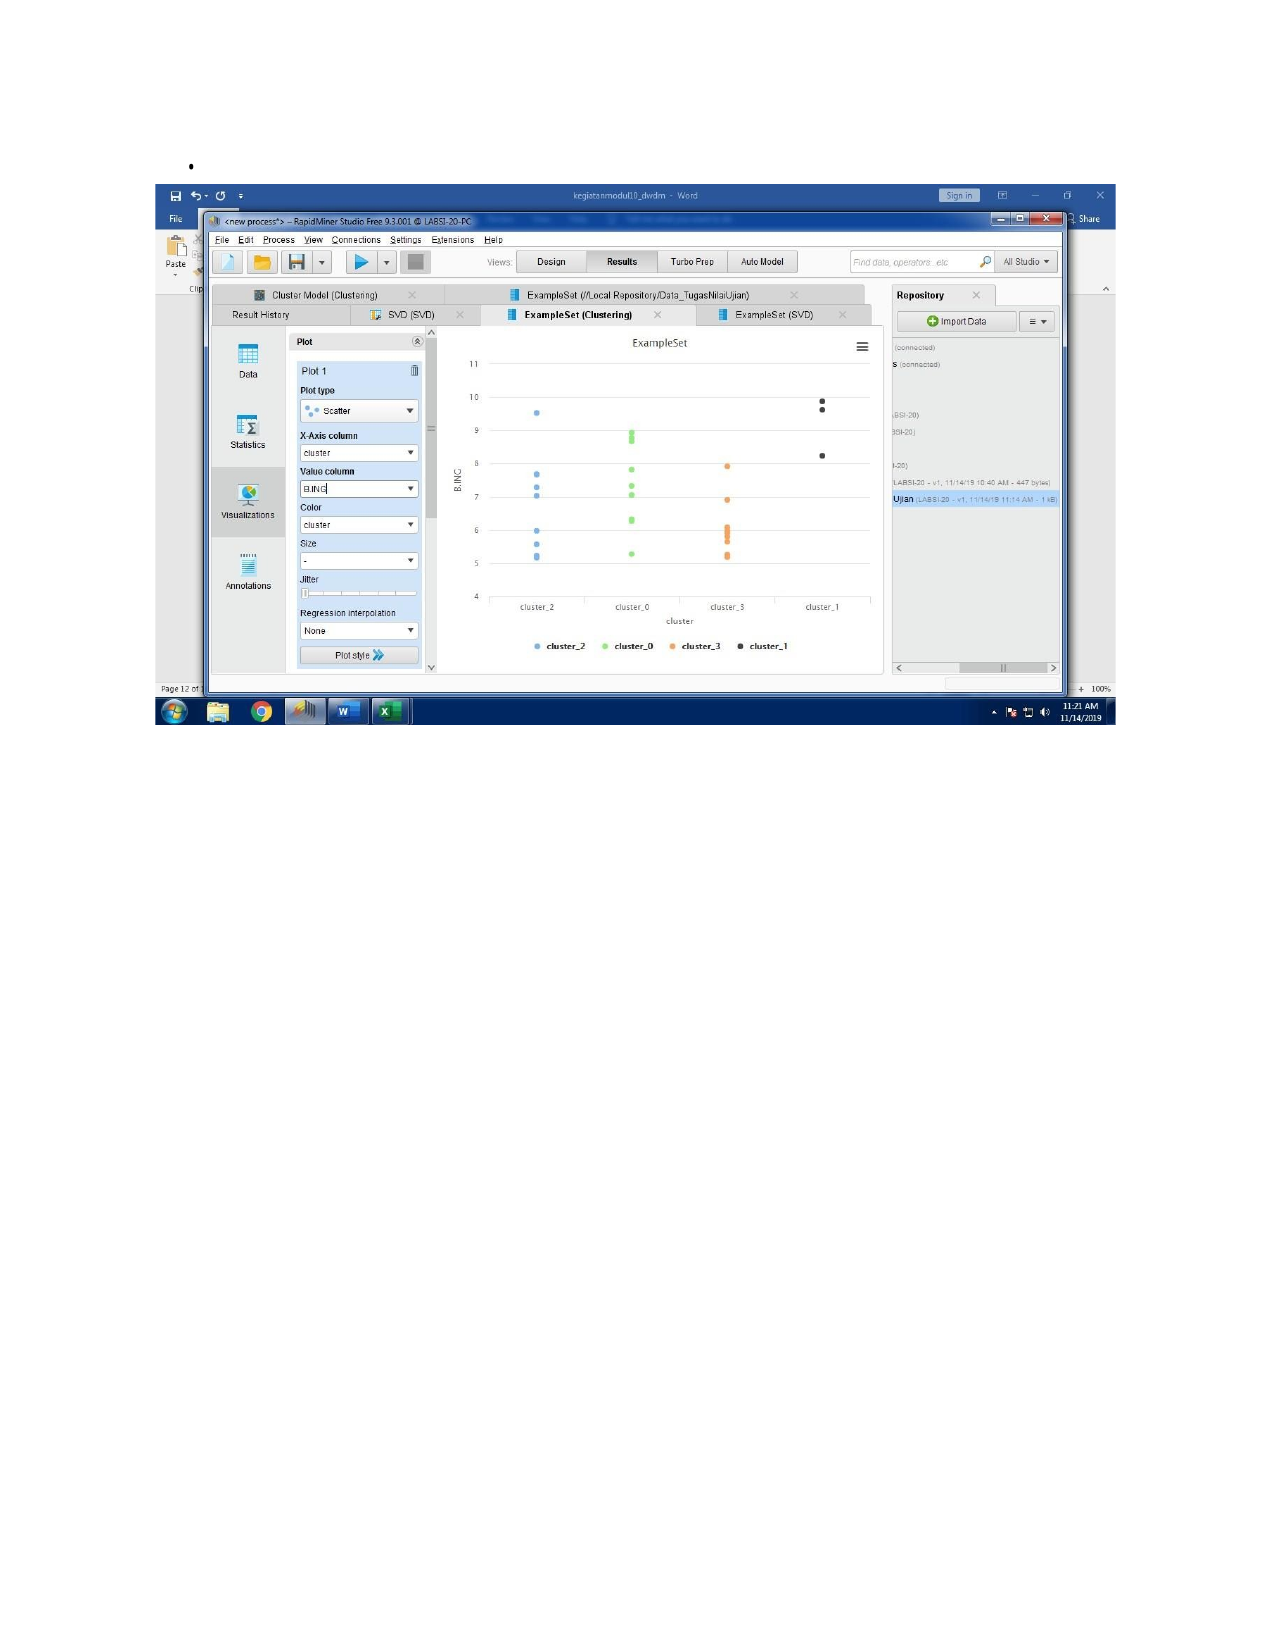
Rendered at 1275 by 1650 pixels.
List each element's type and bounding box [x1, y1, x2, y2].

picture [155, 184, 1116, 725]
